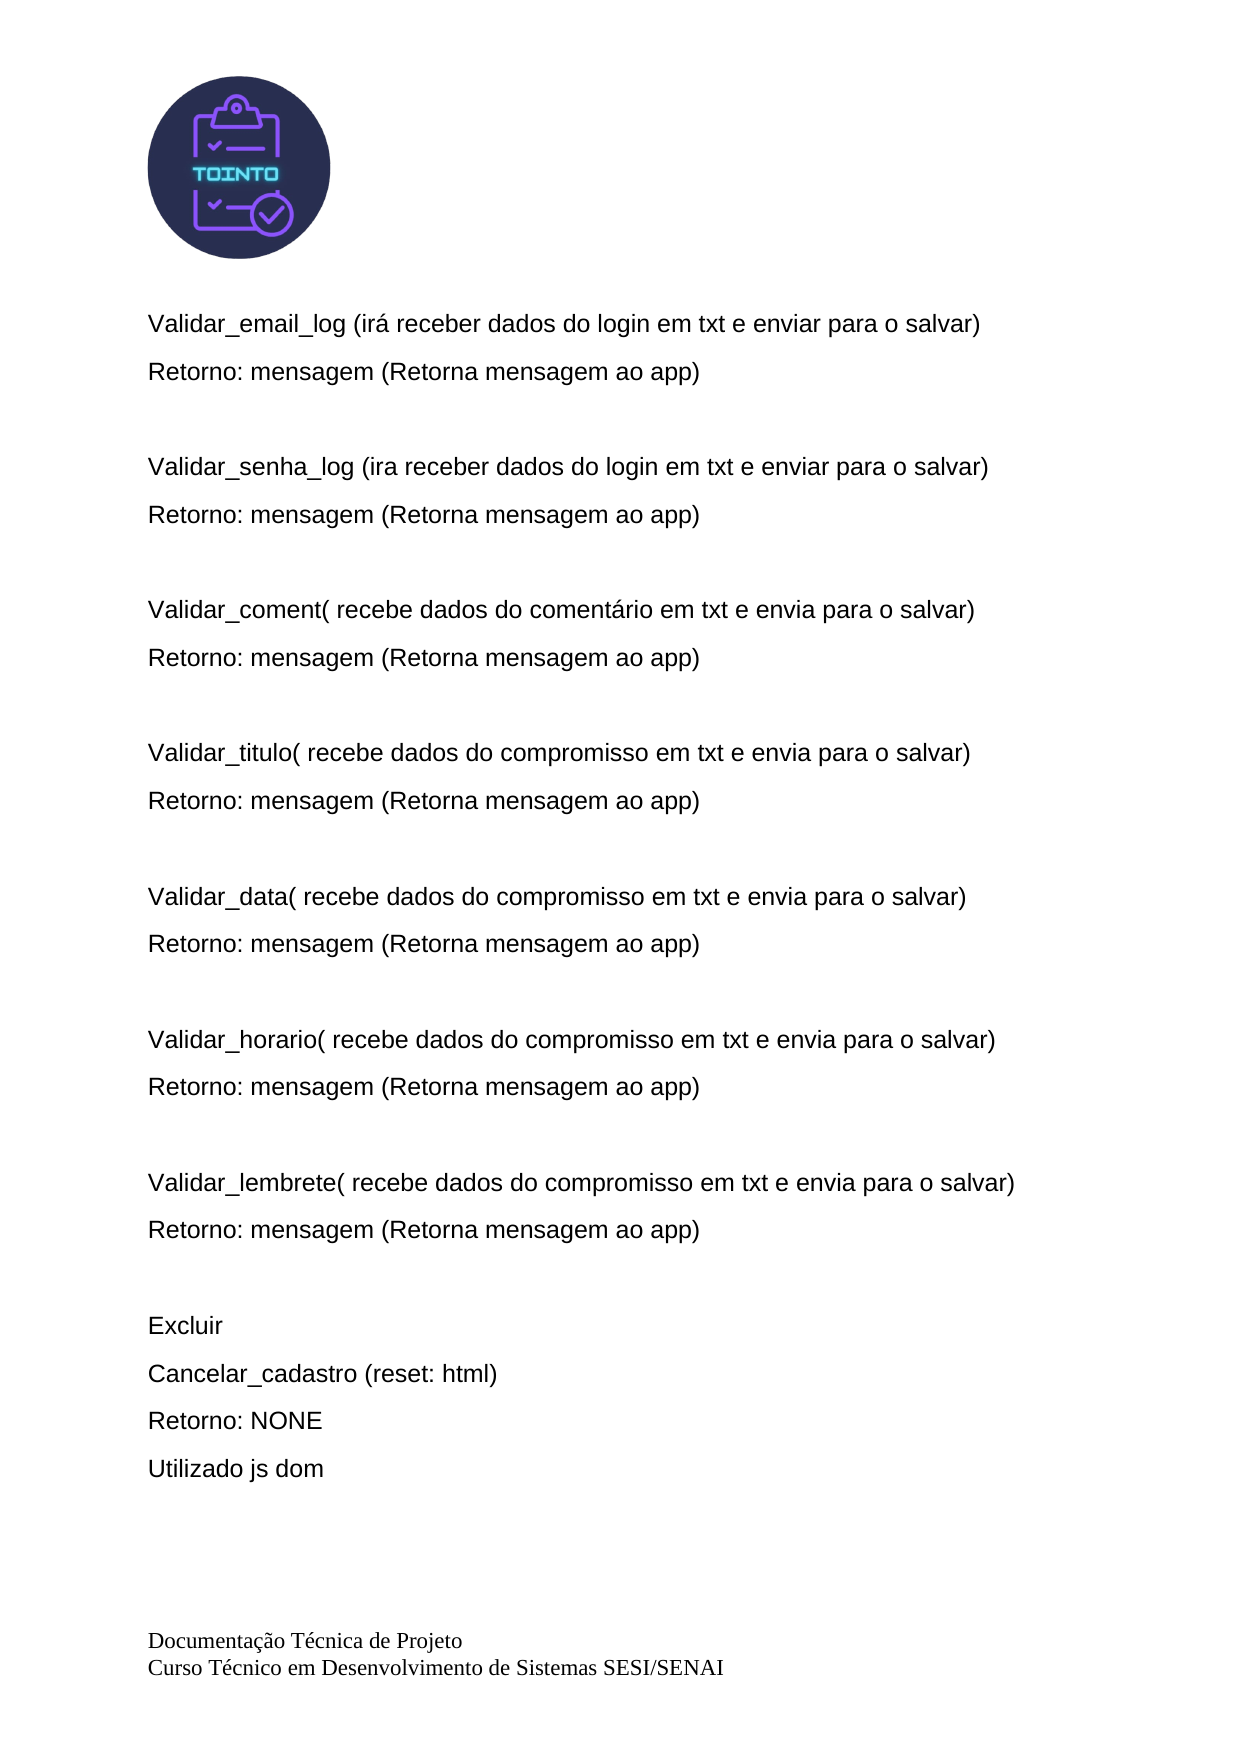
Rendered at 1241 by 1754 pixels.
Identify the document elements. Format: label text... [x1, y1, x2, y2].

text Retorno: mensagem (Retorna mensagem ao app) [148, 786, 1092, 815]
text Validar_horario( recebe dados do compromisso em txt e envia para o salvar) [148, 1025, 1092, 1053]
text Validar_titulo( recebe dados do compromisso em txt e envia para o salvar) [148, 738, 1092, 767]
text Validar_data( recebe dados do compromisso em txt e envia para o salvar) [148, 882, 1092, 910]
text Cancelar_cadastro (reset: html) [148, 1359, 1092, 1387]
text Retorno: mensagem (Retorna mensagem ao app) [148, 1072, 1092, 1101]
text Retorno: mensagem (Retorna mensagem ao app) [148, 929, 1092, 958]
text Validar_senha_log (ira receber dados do login em txt e enviar para o salvar) [148, 452, 1092, 481]
text Retorno: mensagem (Retorna mensagem ao app) [148, 1216, 1092, 1244]
text Retorno: NONE [148, 1406, 1092, 1435]
text Excluir [148, 1311, 1092, 1340]
text Utilizado js dom [148, 1454, 1092, 1483]
text Retorno: mensagem (Retorna mensagem ao app) [148, 643, 1092, 672]
text Retorno: mensagem (Retorna mensagem ao app) [148, 357, 1092, 386]
text Retorno: mensagem (Retorna mensagem ao app) [148, 500, 1092, 529]
text Validar_email_log (irá receber dados do login em txt e enviar para o salvar) [148, 309, 1092, 338]
text Validar_coment( recebe dados do comentário em txt e envia para o salvar) [148, 595, 1092, 624]
text Validar_lembrete( recebe dados do compromisso em txt e envia para o salvar) [148, 1168, 1092, 1197]
picture [147, 73, 336, 262]
